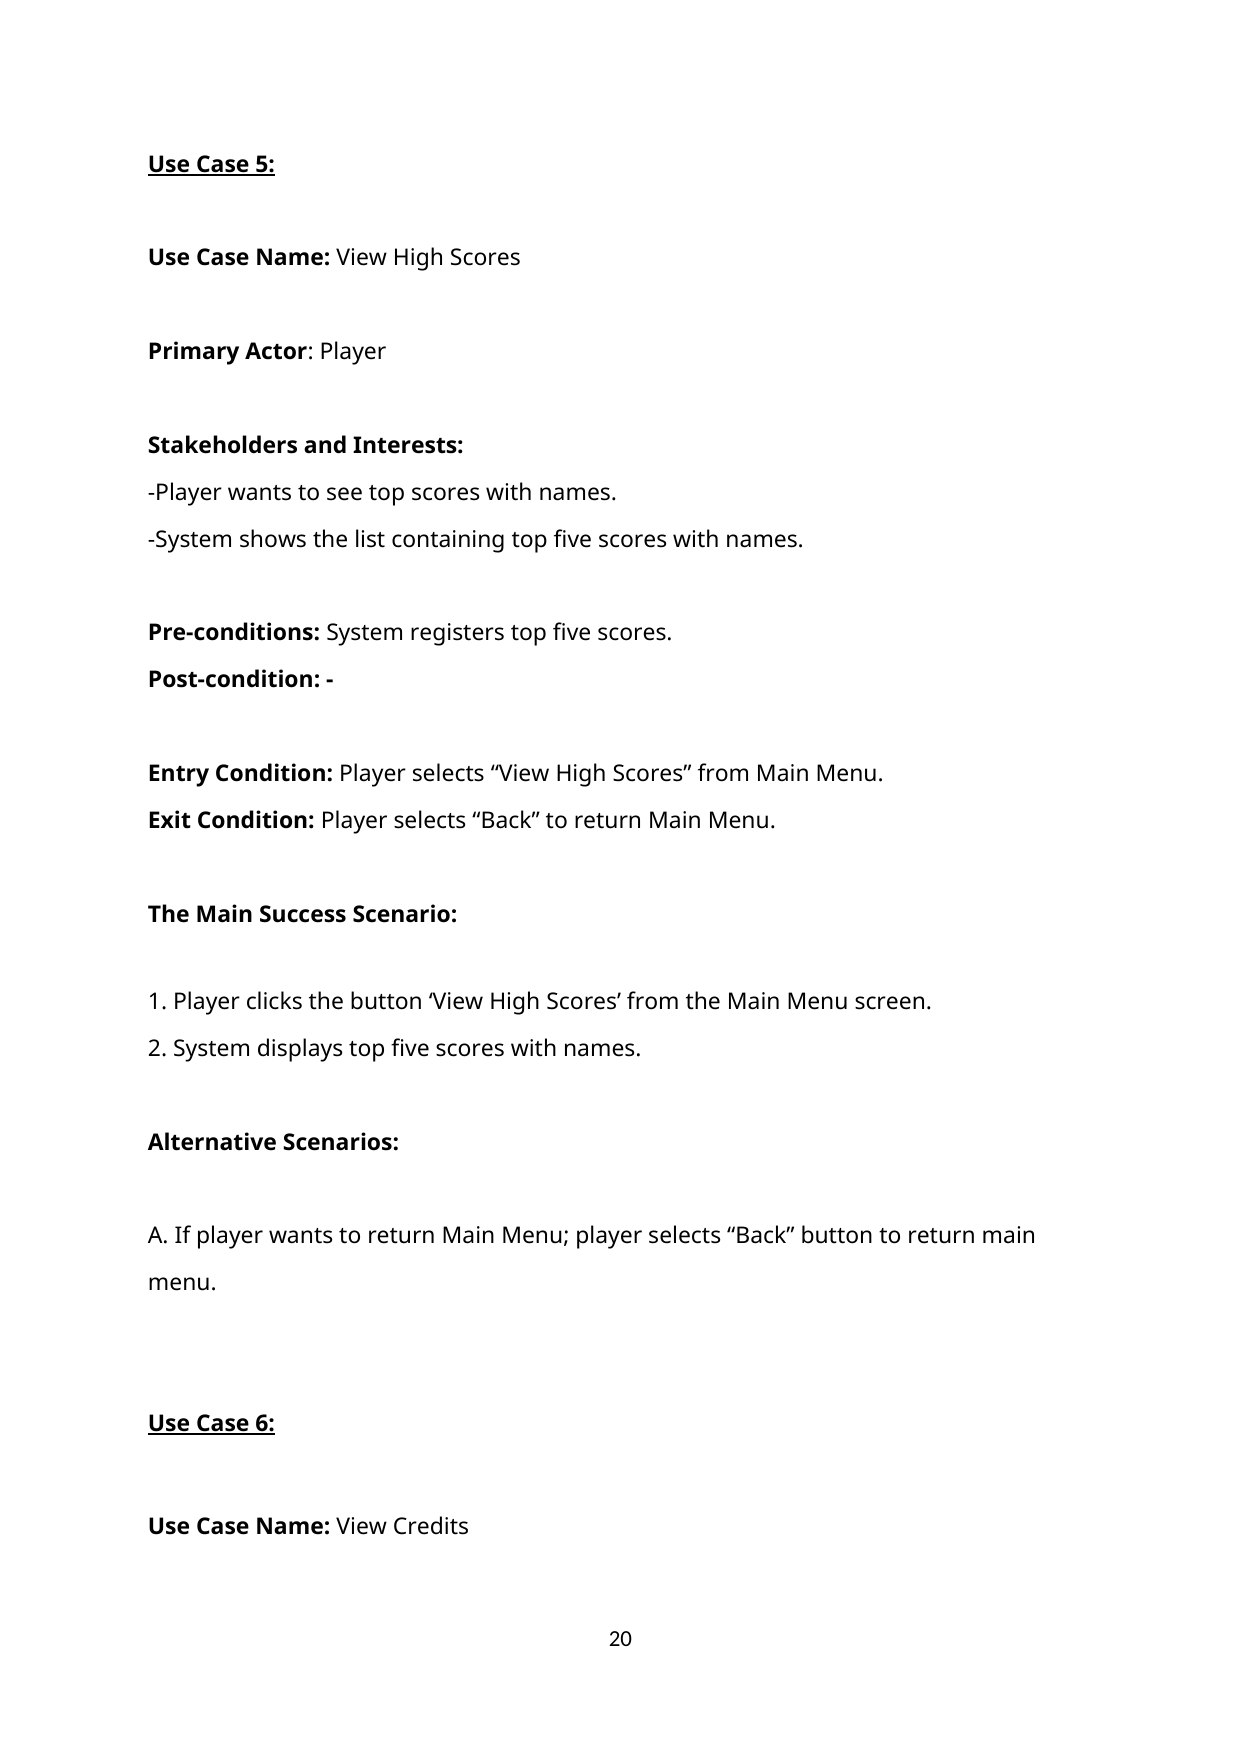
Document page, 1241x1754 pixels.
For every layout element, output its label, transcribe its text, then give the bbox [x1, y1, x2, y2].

text Use Case 6: [148, 1407, 1093, 1438]
text A. If player wants to return Main Menu; player selects “Back” button to return main menu. [148, 1172, 1093, 1297]
text 1. Player clicks the button ‘View High Scores’ from the Main Menu screen. 2. System displays top five scores with names. Alternative Scenarios: [148, 985, 1093, 1157]
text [148, 1510, 1093, 1588]
text Use Case 5: [148, 148, 1093, 179]
text Stakeholders and Interests: -Player wants to see top scores with names. -System shows the list containing top five scores with names. Pre-conditions: System registers top five scores. Post-condition: - Entry Condition: Player selects “View High Scores” from Main Menu. Exit Condition: Player selects “Back” to return Main Menu. The Main Success Scenario: [148, 382, 1093, 971]
text Use Case Name: View High Scores Primary Actor: Player [148, 241, 1093, 366]
